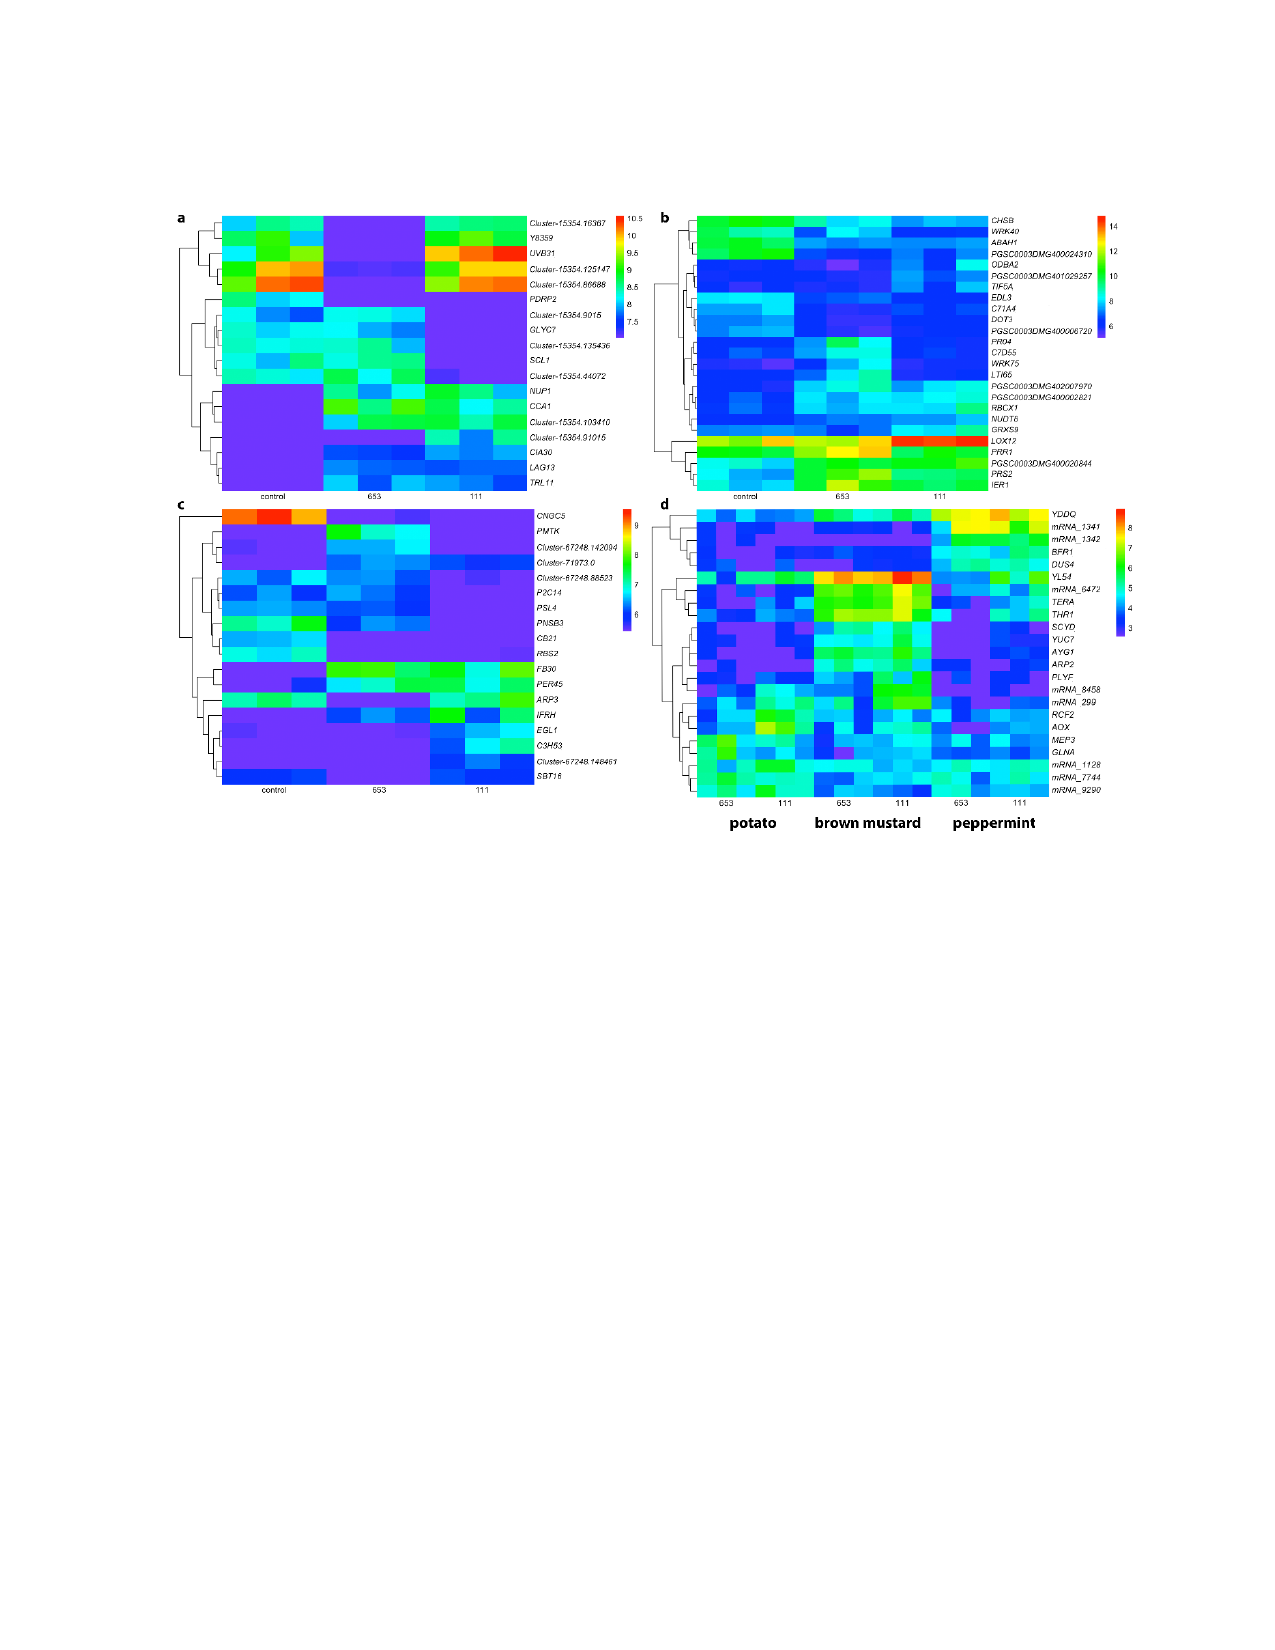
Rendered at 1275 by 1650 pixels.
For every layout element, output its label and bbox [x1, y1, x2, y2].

picture [150, 183, 1166, 854]
